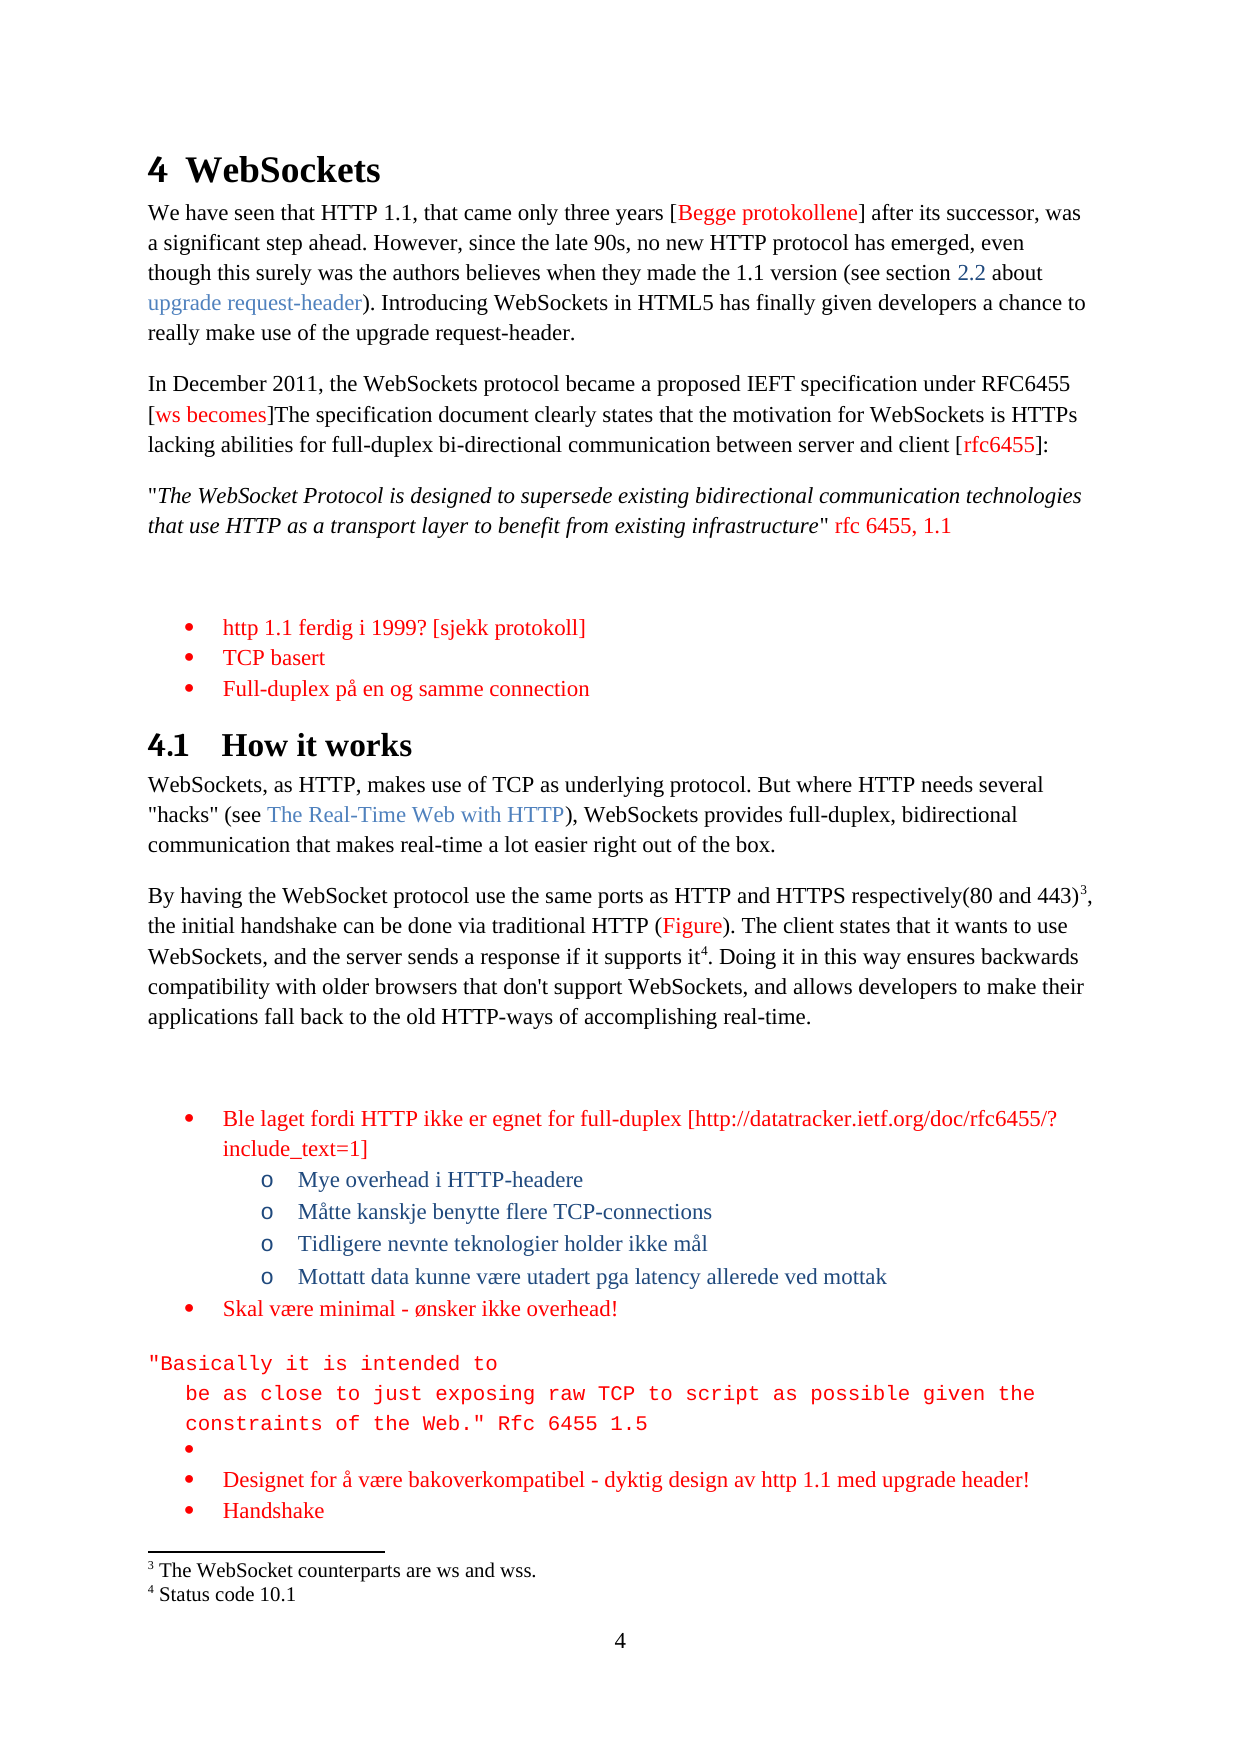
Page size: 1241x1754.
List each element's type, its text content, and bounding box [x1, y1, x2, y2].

text "Basically it is intended to [148, 1346, 1093, 1376]
list Mottatt data kunne være utadert pga latency allerede ved mottak [260, 1263, 1093, 1291]
list Full-duplex på en og samme connection [185, 674, 1093, 701]
list http 1.1 ferdig i 1999? [sjekk protokoll] [185, 614, 1093, 641]
list TCP basert [185, 644, 1093, 671]
text In December 2011, the WebSockets protocol became a proposed IEFT specification under RFC6455 [ws becomes]The specification document clearly states that the motivation for WebSockets is HTTPs lacking abilities for full-duplex bi-directional communication between server and client [rfc6455]: [148, 370, 1093, 457]
text be as close to just exposing raw TCP to script as possible given the [148, 1376, 1093, 1406]
list Handshake [185, 1497, 1093, 1523]
subtitle How it works [148, 726, 1093, 765]
list Måtte kanskje benytte flere TCP-connections [260, 1198, 1093, 1226]
text "The WebSocket Protocol is designed to supersede existing bidirectional communication technologies that use HTTP as a transport layer to benefit from existing infrastructure" rfc 6455, 1.1 [148, 482, 1093, 538]
list Ble laget fordi HTTP ikke er egnet for full-duplex [http://datatracker.ietf.org/doc/rfc6455/?include_text=1] [185, 1105, 1093, 1162]
list Tidligere nevnte teknologier holder ikke mål [260, 1231, 1093, 1259]
list Skal være minimal - ønsker ikke overhead! [185, 1295, 1093, 1322]
subtitle WebSockets [148, 148, 1093, 192]
list Mye overhead i HTTP-headere [260, 1166, 1093, 1194]
list Designet for å være bakoverkompatibel - dyktig design av http 1.1 med upgrade header! [185, 1467, 1093, 1493]
text constraints of the Web." Rfc 6455 1.5 [148, 1406, 1093, 1436]
text By having the WebSocket protocol use the same ports as HTTP and HTTPS respectively(80 and 443), the initial handshake can be done via traditional HTTP (Figure). The client states that it wants to use WebSockets, and the server sends a response if it supports it. Doing it in this way ensures backwards compatibility with older browsers that don't support WebSockets, and allows developers to make their applications fall back to the old HTTP-ways of accomplishing real-time. [148, 882, 1093, 1029]
